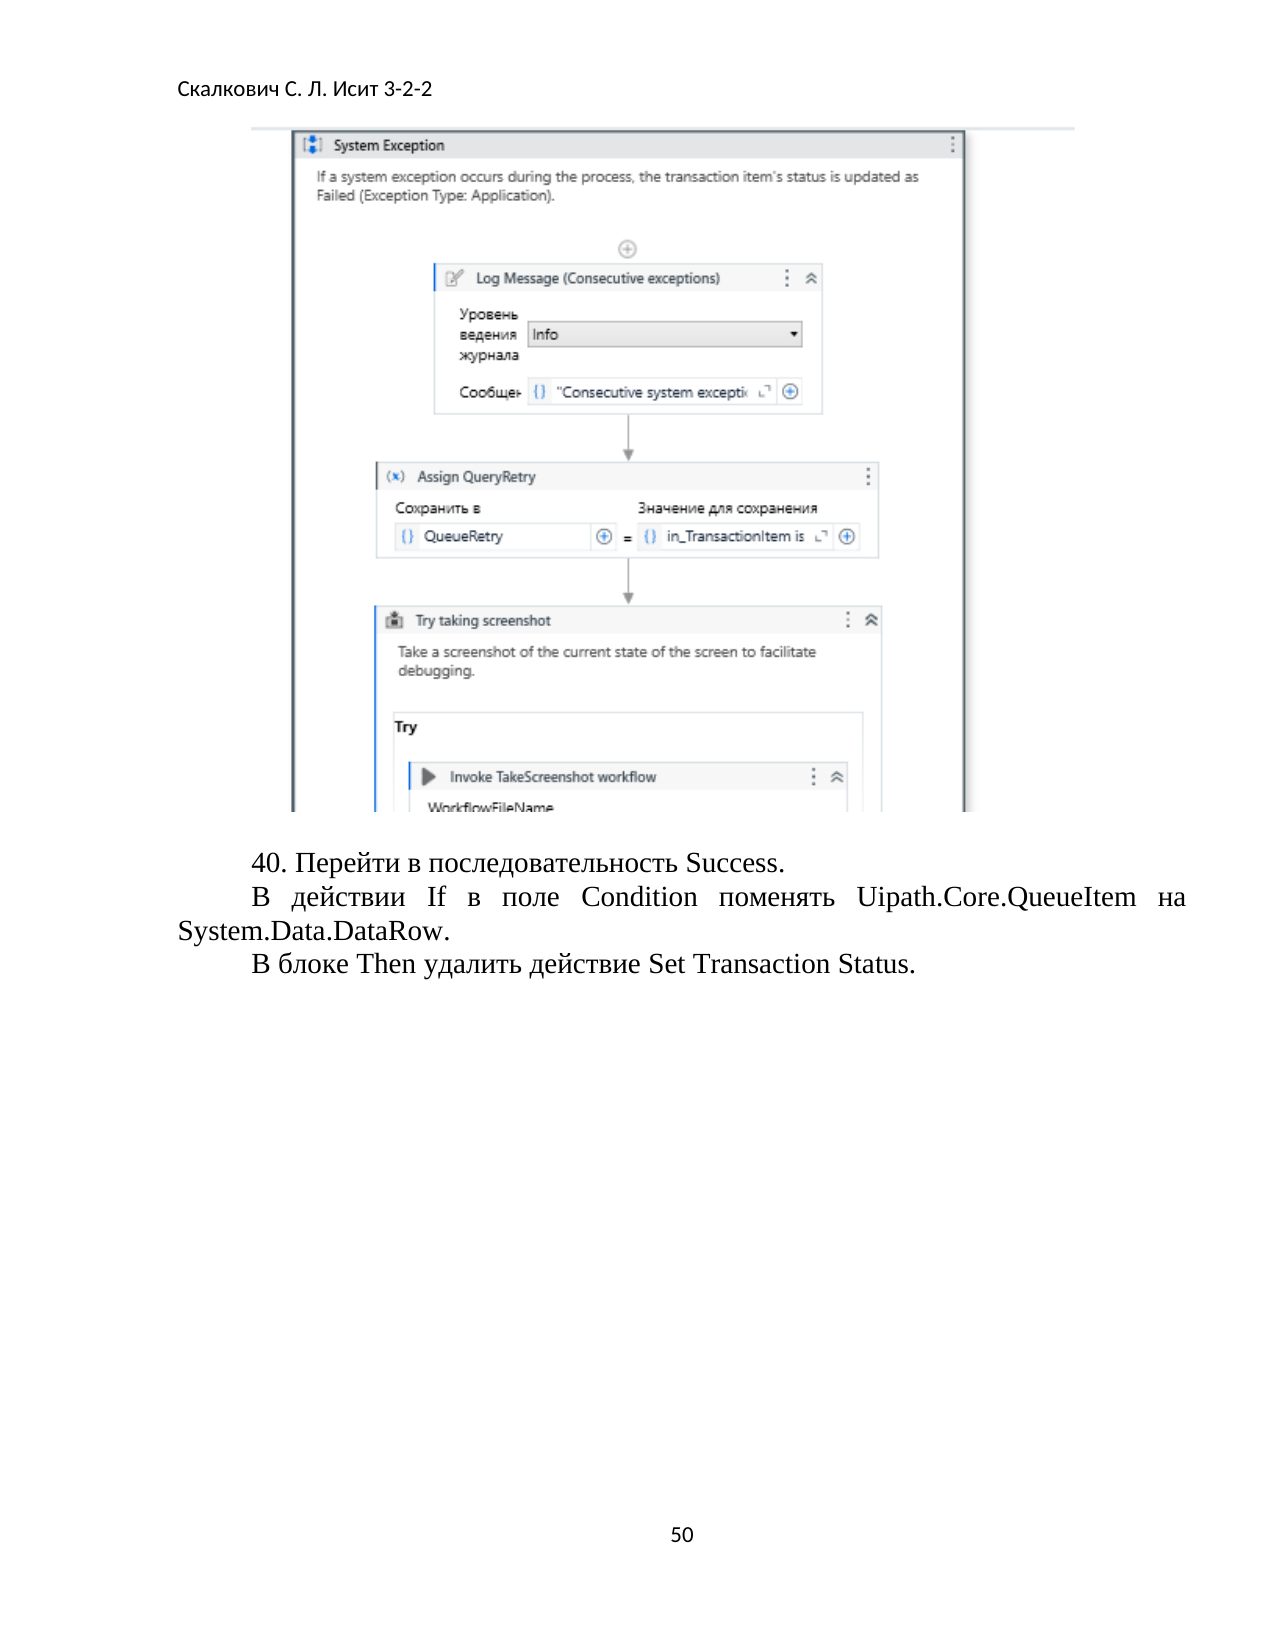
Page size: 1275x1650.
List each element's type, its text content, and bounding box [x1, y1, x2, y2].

list В действии If в поле Condition поменять Uipath.Core.QueueItem на System.Data.DataRow. [177, 879, 1186, 946]
list В блоке Then удалить действие Set Transaction Status. [177, 946, 1186, 980]
list 40. Перейти в последовательность Success. [177, 846, 1186, 879]
picture [251, 118, 1075, 812]
